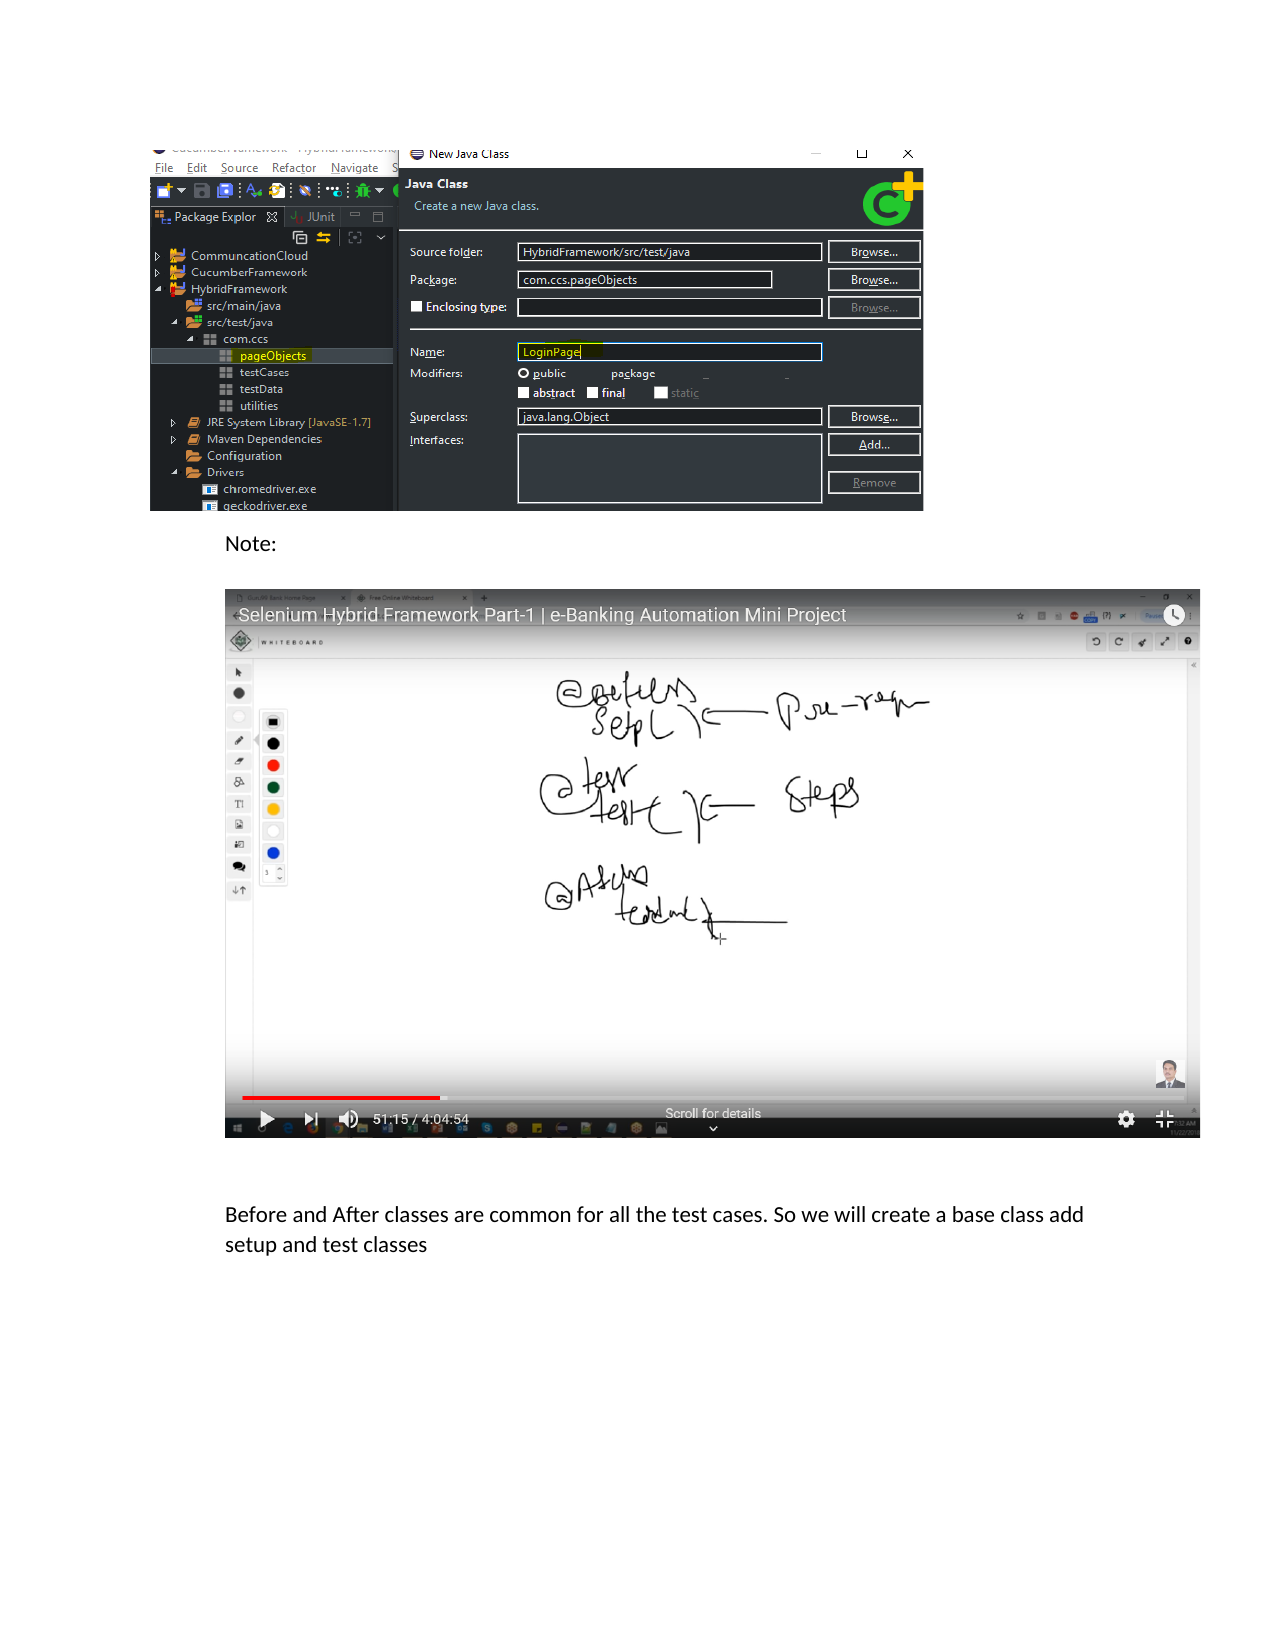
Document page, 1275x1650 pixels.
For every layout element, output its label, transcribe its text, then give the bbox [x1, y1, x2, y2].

picture [150, 150, 924, 511]
list Before and After classes are common for all the test cases. So we will create a base class add setup and test classes [225, 1200, 1125, 1258]
list Note: [225, 529, 1125, 557]
picture [225, 589, 1200, 1138]
